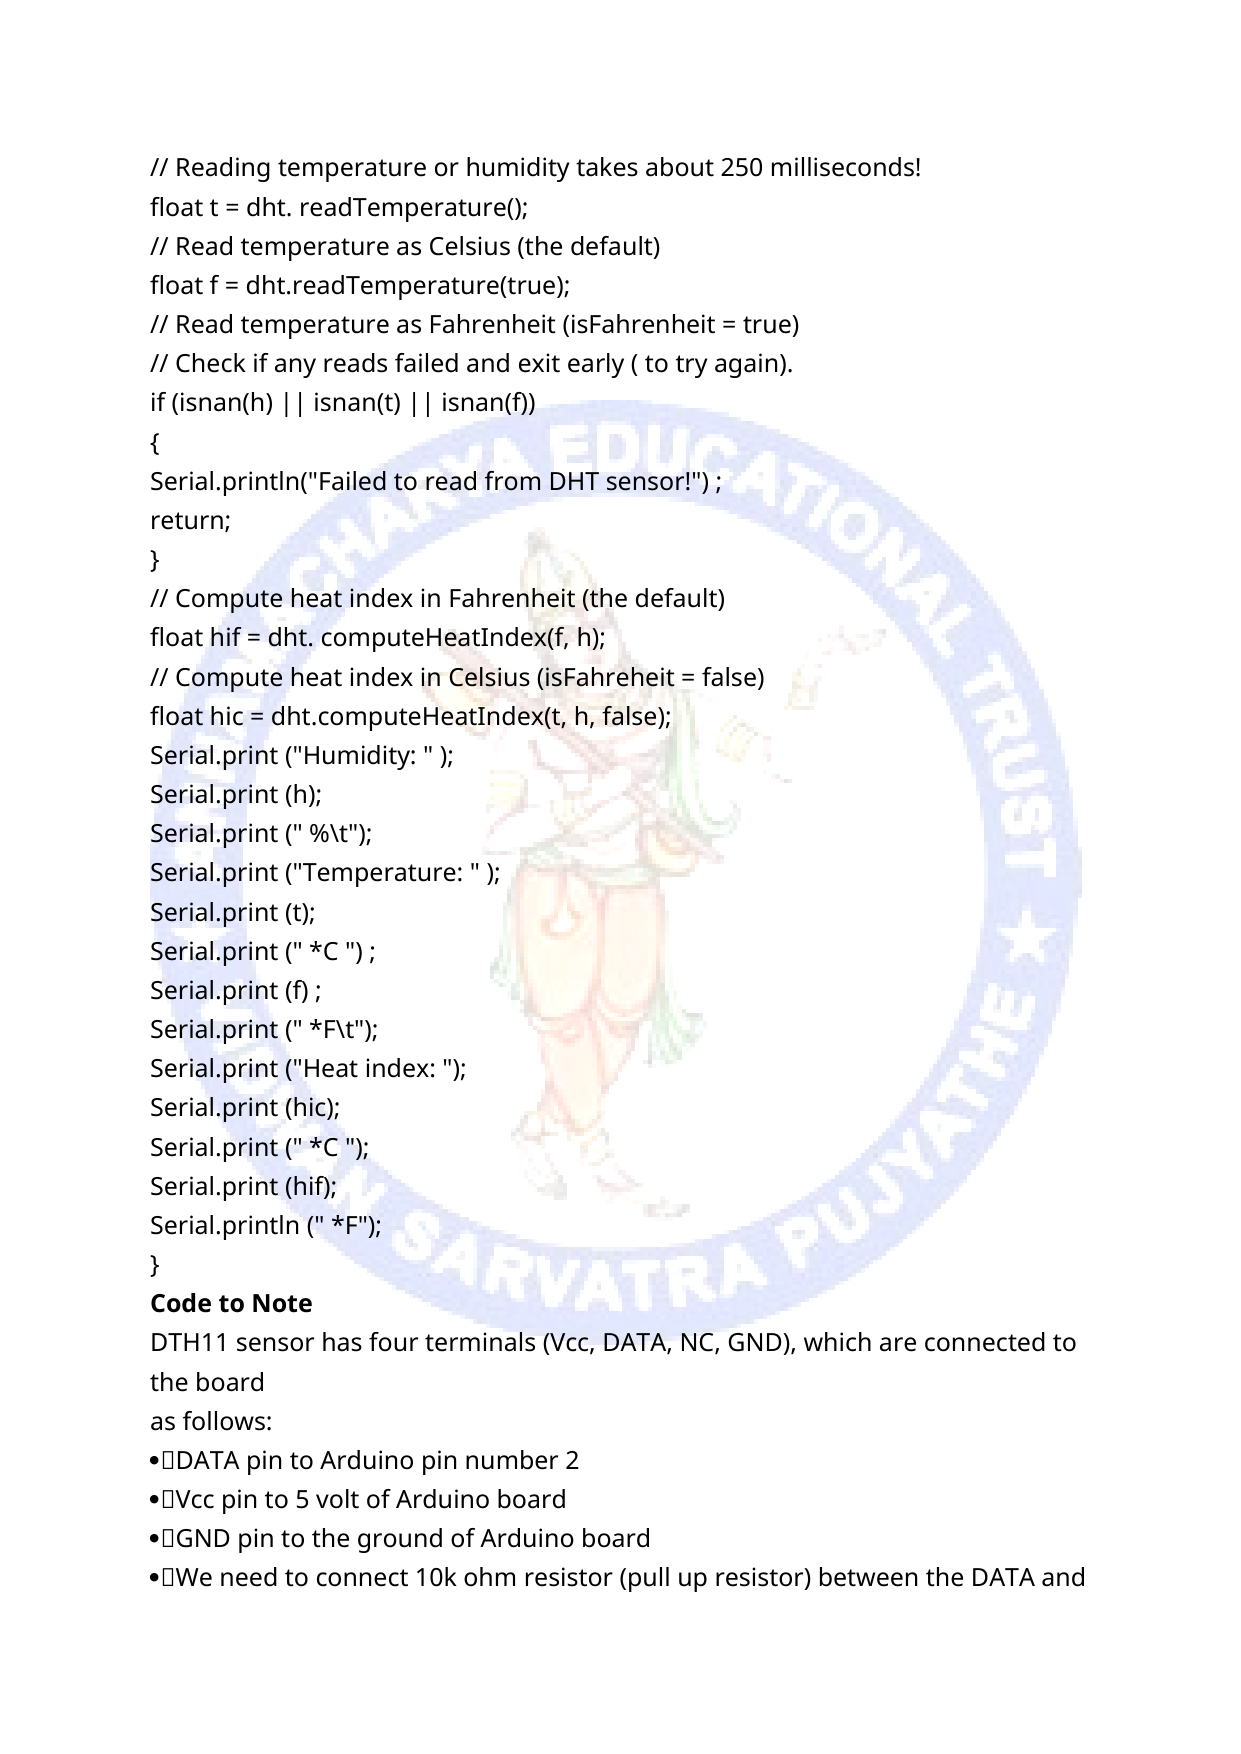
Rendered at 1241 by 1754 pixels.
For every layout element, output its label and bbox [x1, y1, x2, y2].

text [150, 150, 1090, 1594]
